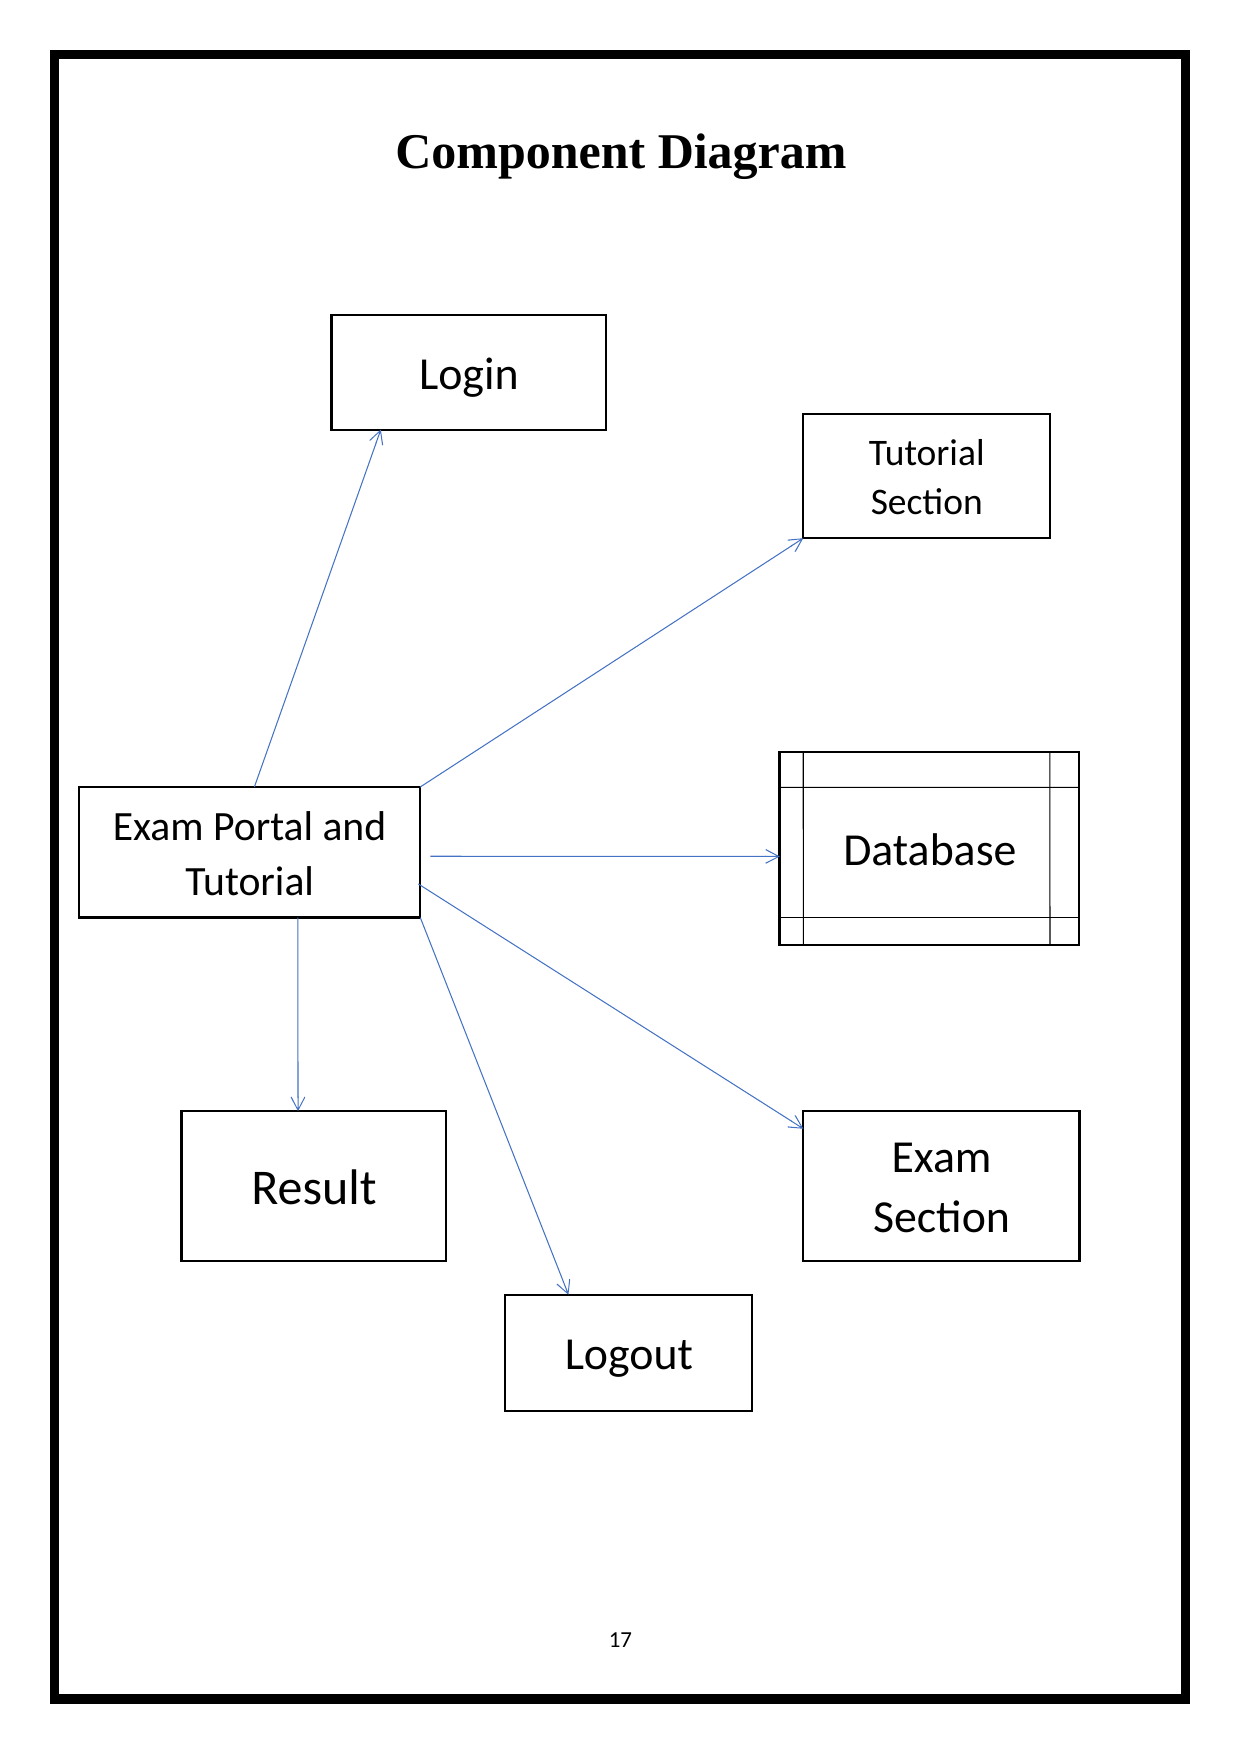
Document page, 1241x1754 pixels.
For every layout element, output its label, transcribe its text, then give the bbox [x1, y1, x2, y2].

text Component Diagram [75, 122, 1165, 179]
